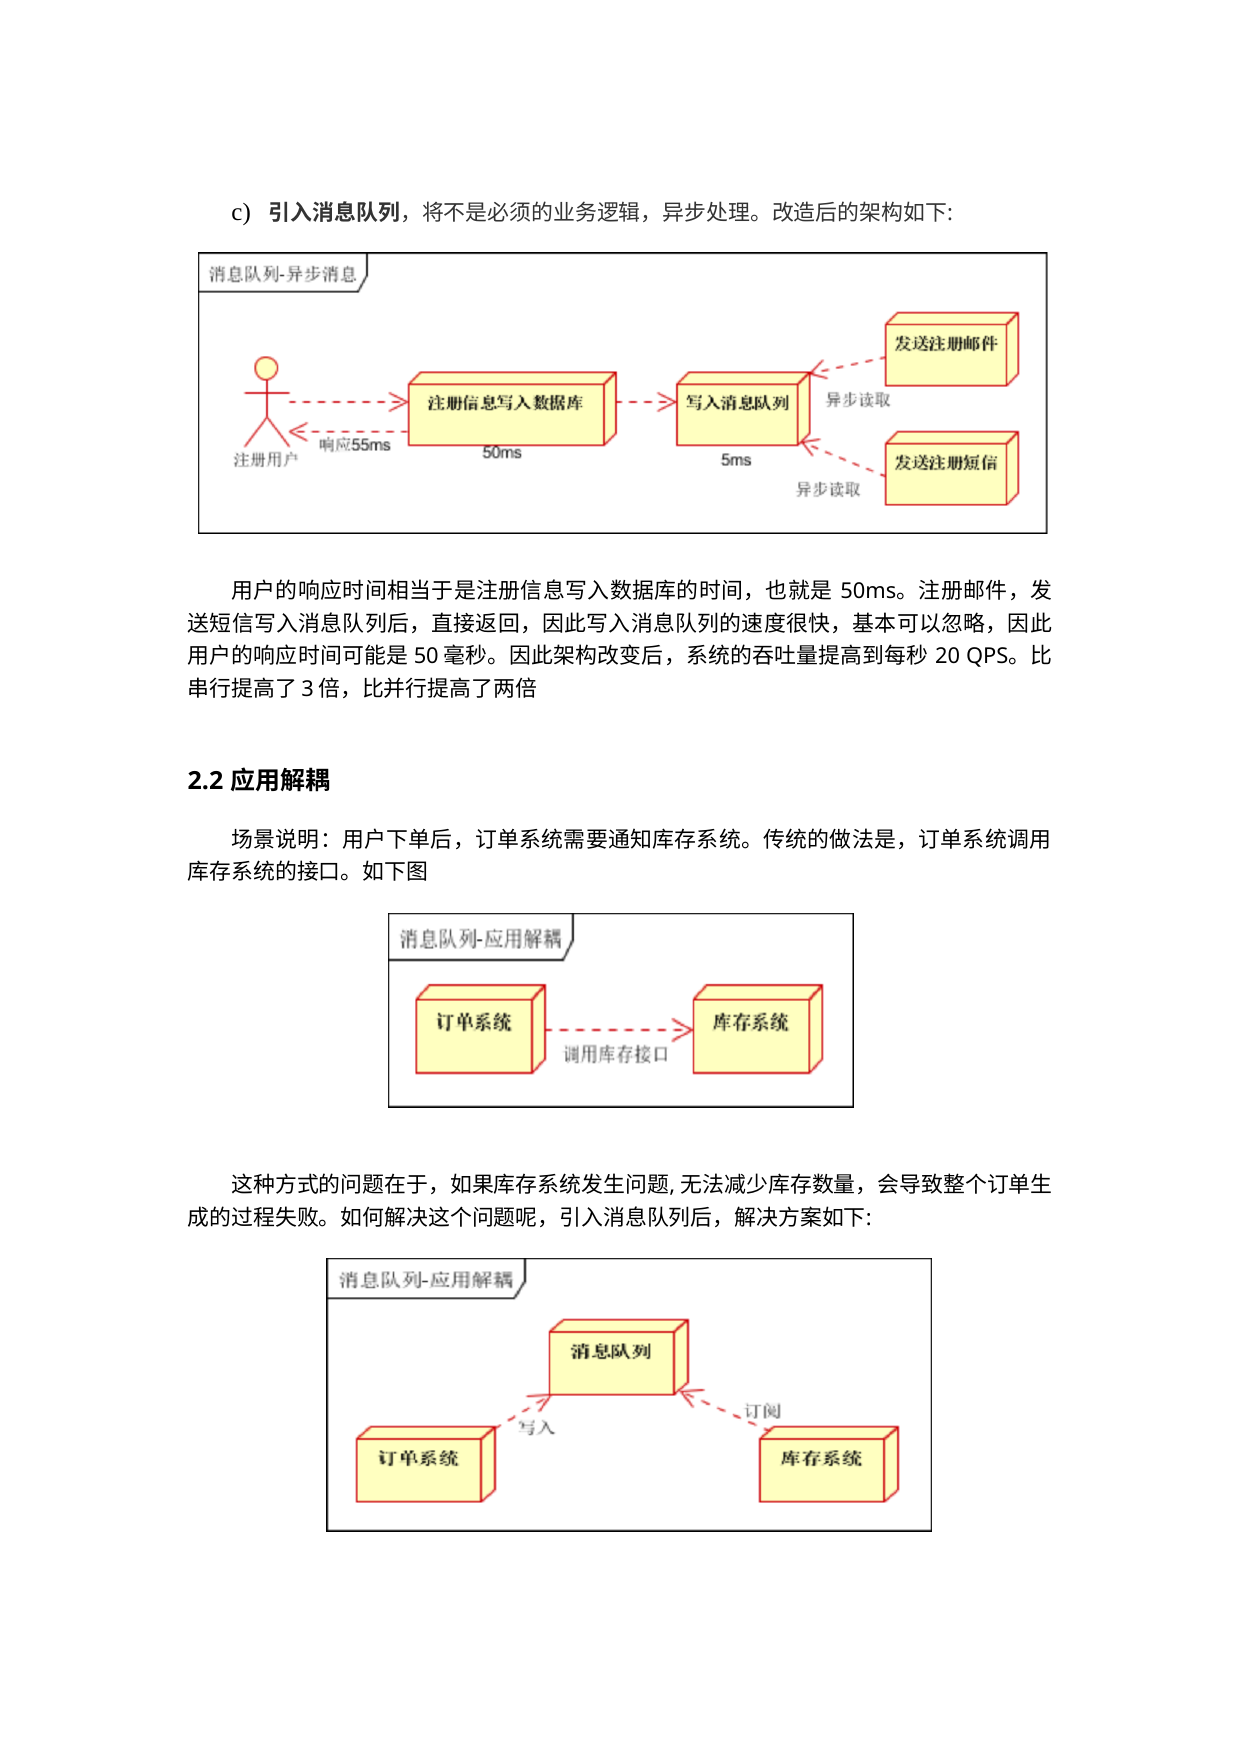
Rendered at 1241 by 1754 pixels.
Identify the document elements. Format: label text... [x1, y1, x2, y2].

text 场景说明：用户下单后，订单系统需要通知库存系统。传统的做法是，订单系统调用库存系统的接口。如下图 [187, 821, 1053, 886]
text 这种方式的问题在于，如果库存系统发生问题, 无法减少库存数量，会导致整个订单生成的过程失败。如何解决这个问题呢，引入消息队列后，解决方案如下: [187, 1167, 1053, 1232]
picture [301, 1242, 939, 1542]
text 用户的响应时间相当于是注册信息写入数据库的时间，也就是50ms。注册邮件，发送短信写入消息队列后，直接返回，因此写入消息队列的速度很快，基本可以忽略，因此用户的响应时间可能是50毫秒。因此架构改变后，系统的吞吐量提高到每秒20 QPS。比串行提高了3倍，比并行提高了两倍 [187, 573, 1053, 703]
picture [187, 237, 1053, 544]
picture [371, 896, 869, 1131]
subtitle 2.2 应用解耦 [187, 746, 1053, 811]
list 引入消息队列，将不是必须的业务逻辑，异步处理。改造后的架构如下: [231, 194, 1053, 227]
